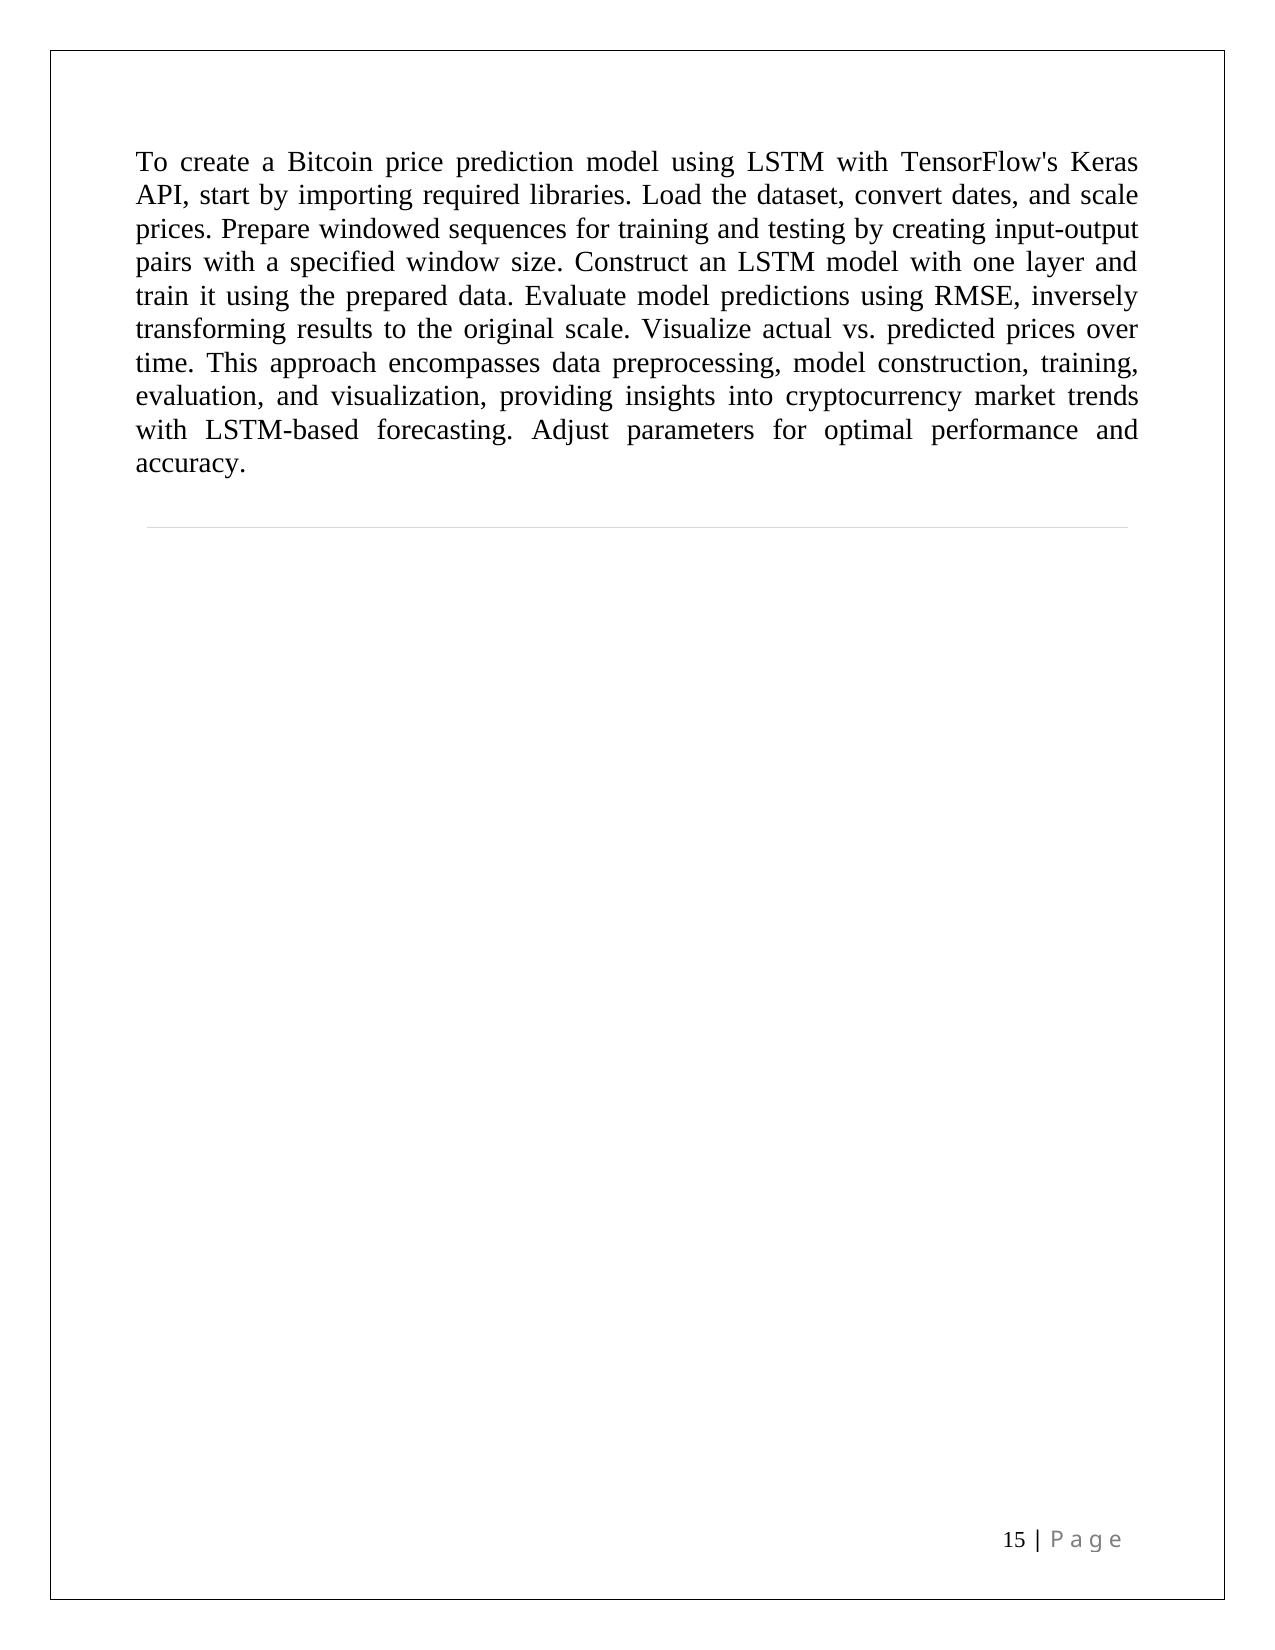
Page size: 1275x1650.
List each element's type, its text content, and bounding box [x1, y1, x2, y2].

text To create a Bitcoin price prediction model using LSTM with TensorFlow's Keras API, start by importing required libraries. Load the dataset, convert dates, and scale prices. Prepare windowed sequences for training and testing by creating input-output pairs with a specified window size. Construct an LSTM model with one layer and train it using the prepared data. Evaluate model predictions using RMSE, inversely transforming results to the original scale. Visualize actual vs. predicted prices over time. This approach encompasses data preprocessing, model construction, training, evaluation, and visualization, providing insights into cryptocurrency market trends with LSTM-based forecasting. Adjust parameters for optimal performance and accuracy. [135, 144, 1139, 479]
